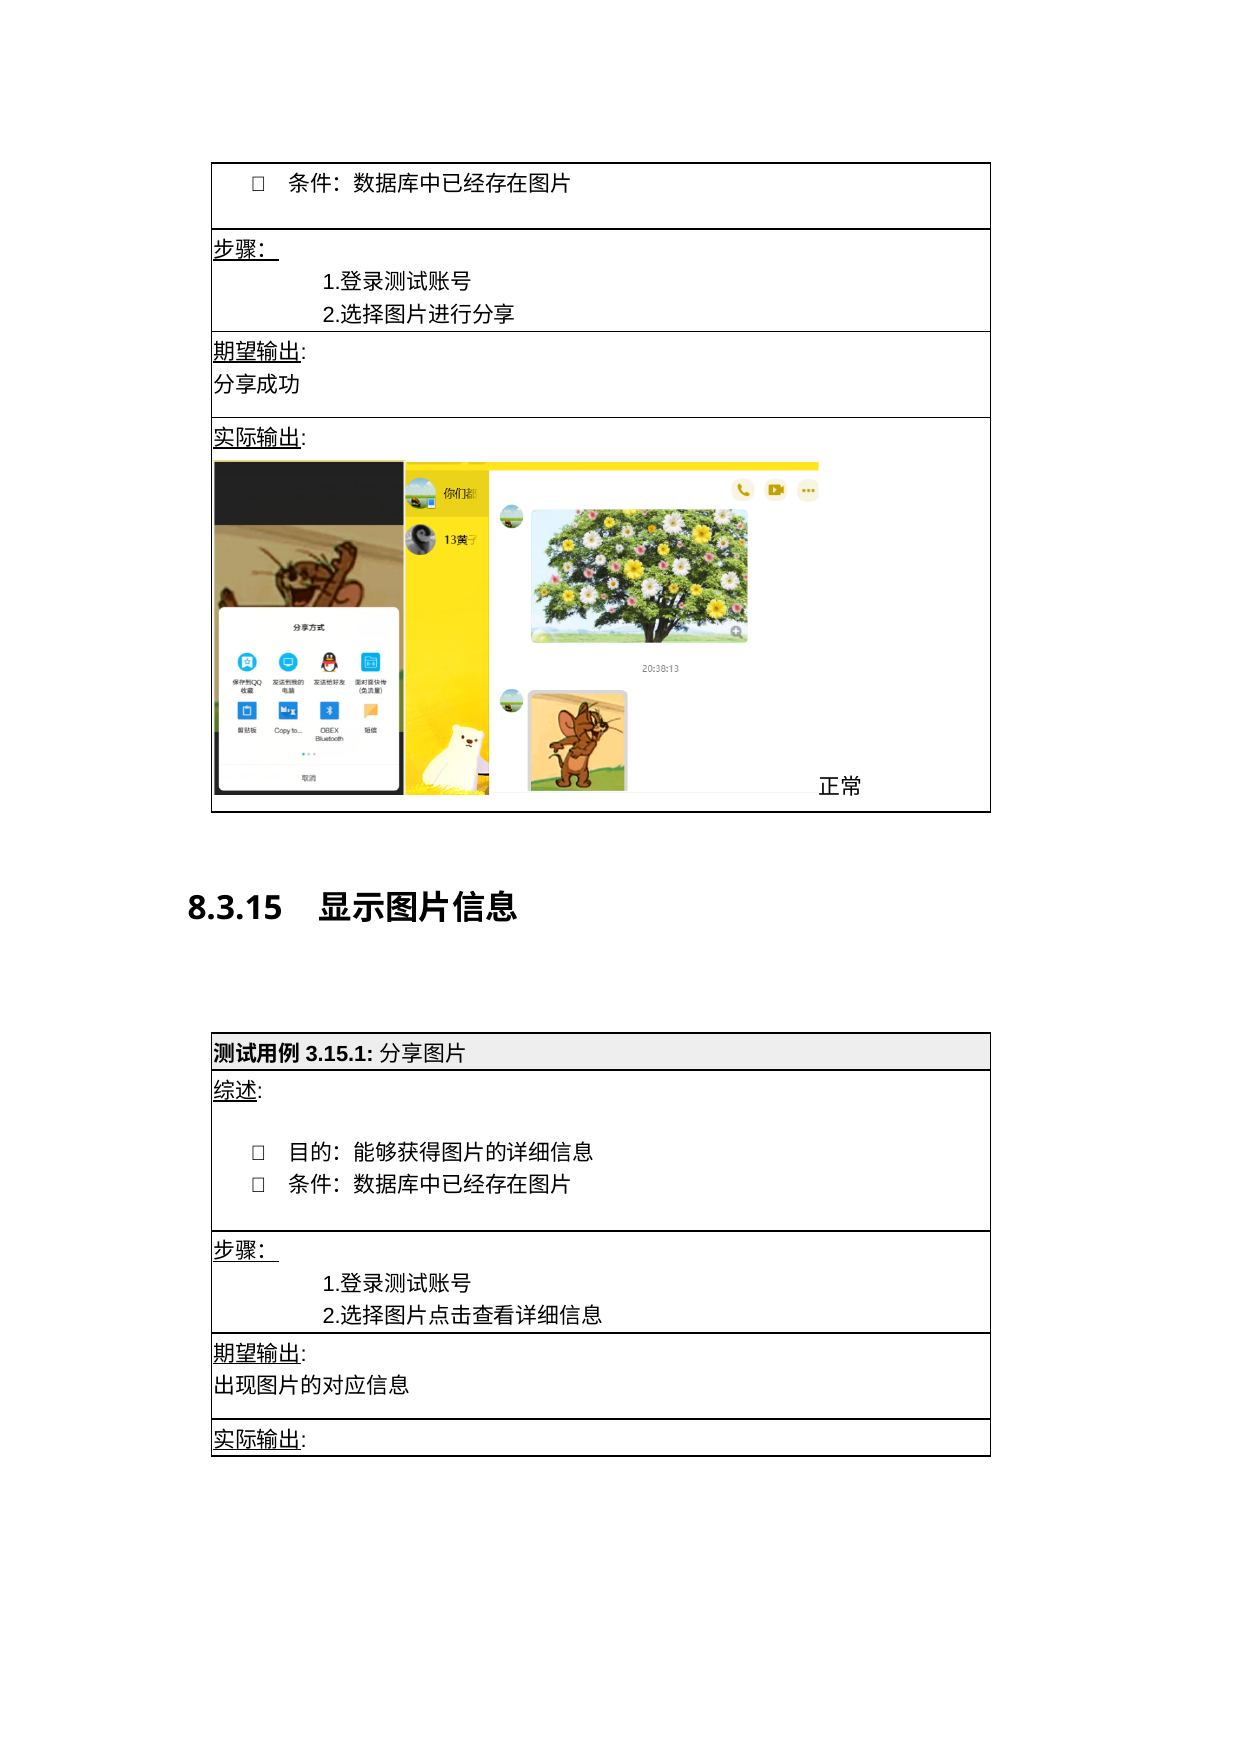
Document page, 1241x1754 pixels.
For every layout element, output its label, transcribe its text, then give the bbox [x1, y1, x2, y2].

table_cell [212, 164, 990, 228]
table_cell 实际输出: 正常 [212, 418, 990, 811]
picture [212, 460, 819, 795]
table_cell 期望输出: 分享成功 [212, 332, 990, 416]
subtitle 显示图片信息 [187, 872, 1053, 937]
table_cell 综述: 目的：能够获得图片的详细信息 条件：数据库中已经存在图片 [212, 1071, 990, 1230]
table_cell 实际输出: 正常 [212, 1420, 990, 1455]
table_cell 期望输出: 出现图片的对应信息 [212, 1334, 990, 1418]
table_cell 步骤： 1.登录测试账号 2.选择图片点击查看详细信息 [212, 1232, 990, 1332]
table_cell 步骤： 1.登录测试账号 2.选择图片进行分享 [212, 230, 990, 331]
table_header 测试用例 3.15.1: 分享图片 [212, 1034, 990, 1069]
